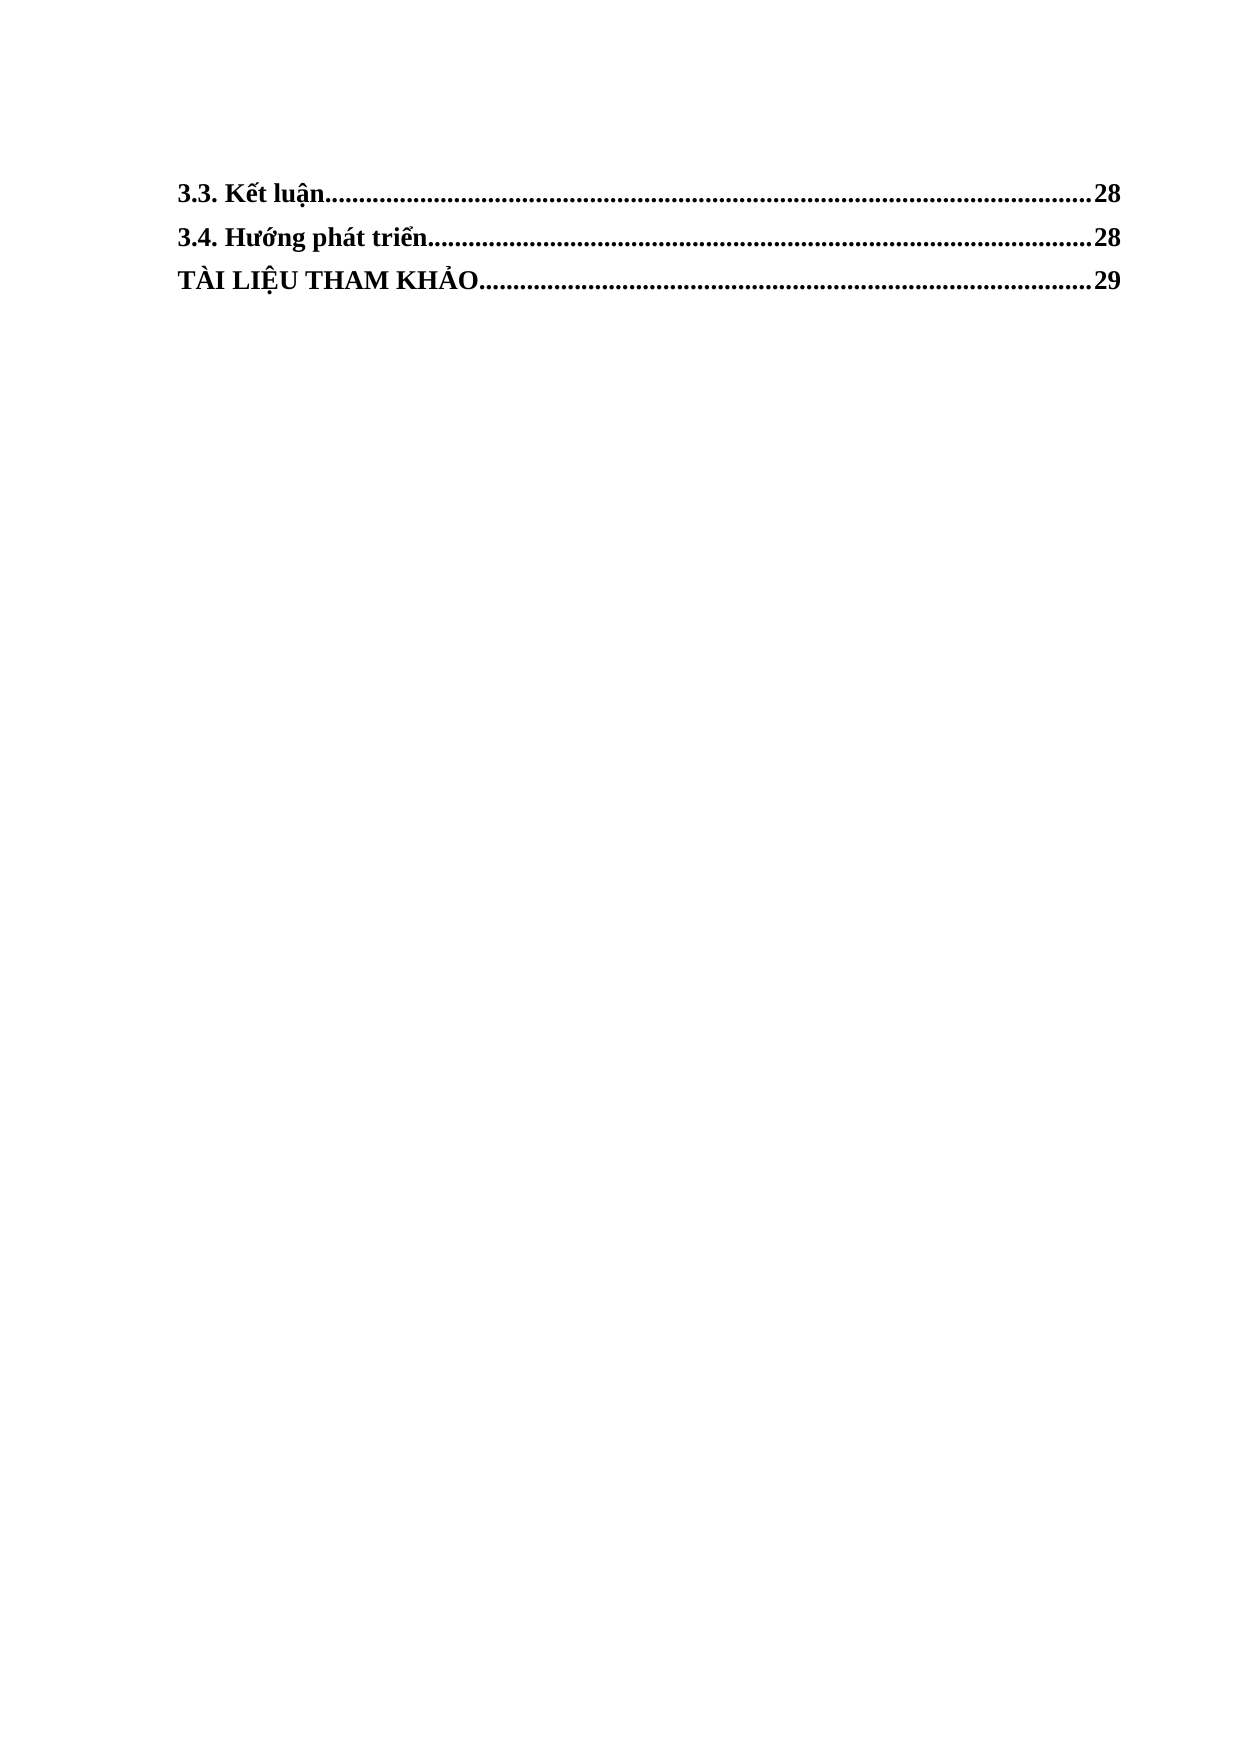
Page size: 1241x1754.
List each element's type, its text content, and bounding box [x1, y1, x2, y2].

text 3.3. Kết luận 28 [177, 177, 1122, 208]
text TÀI LIỆU THAM KHẢO 29 [177, 264, 1122, 296]
text 3.4. Hướng phát triển 28 [177, 221, 1122, 252]
